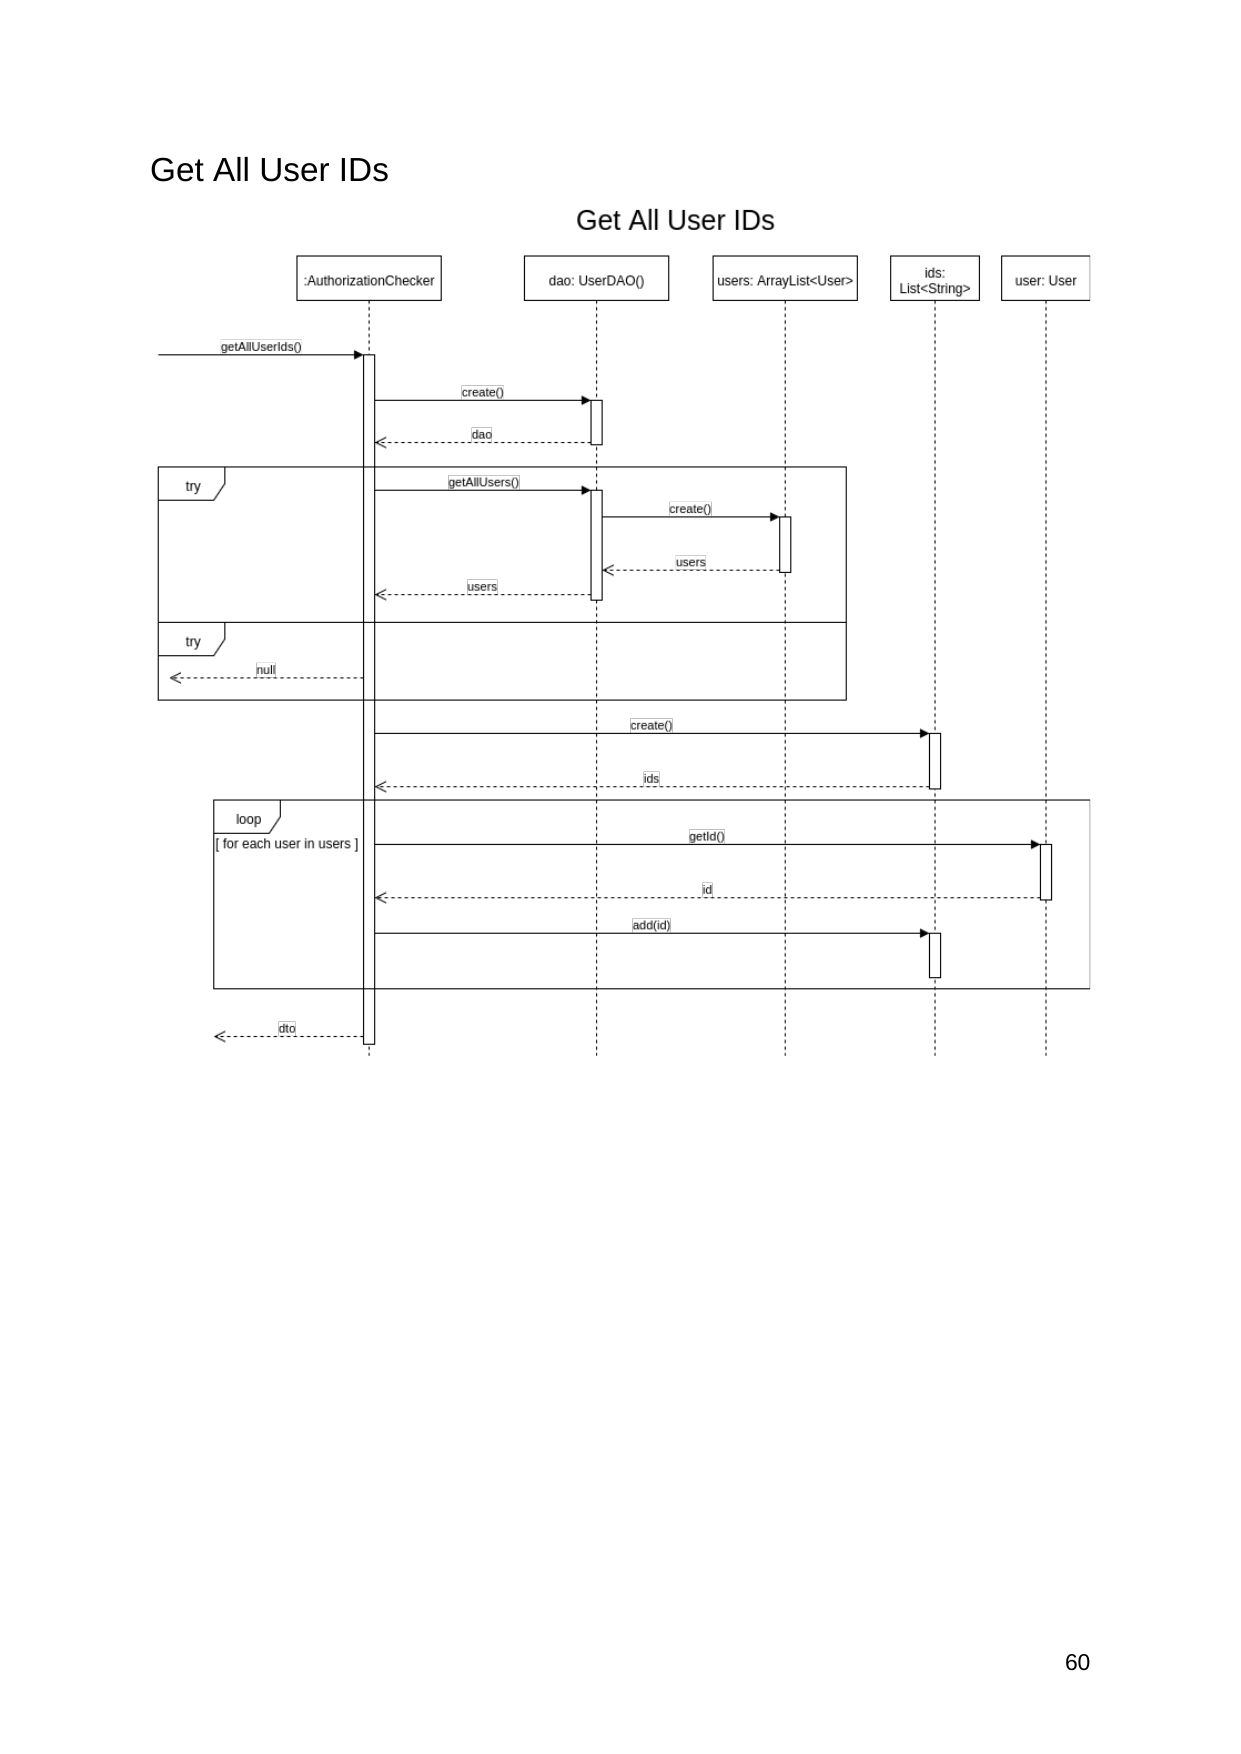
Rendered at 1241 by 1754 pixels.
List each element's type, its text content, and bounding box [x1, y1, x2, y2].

subtitle Get All User IDs [150, 150, 1090, 188]
picture [150, 201, 1091, 1056]
